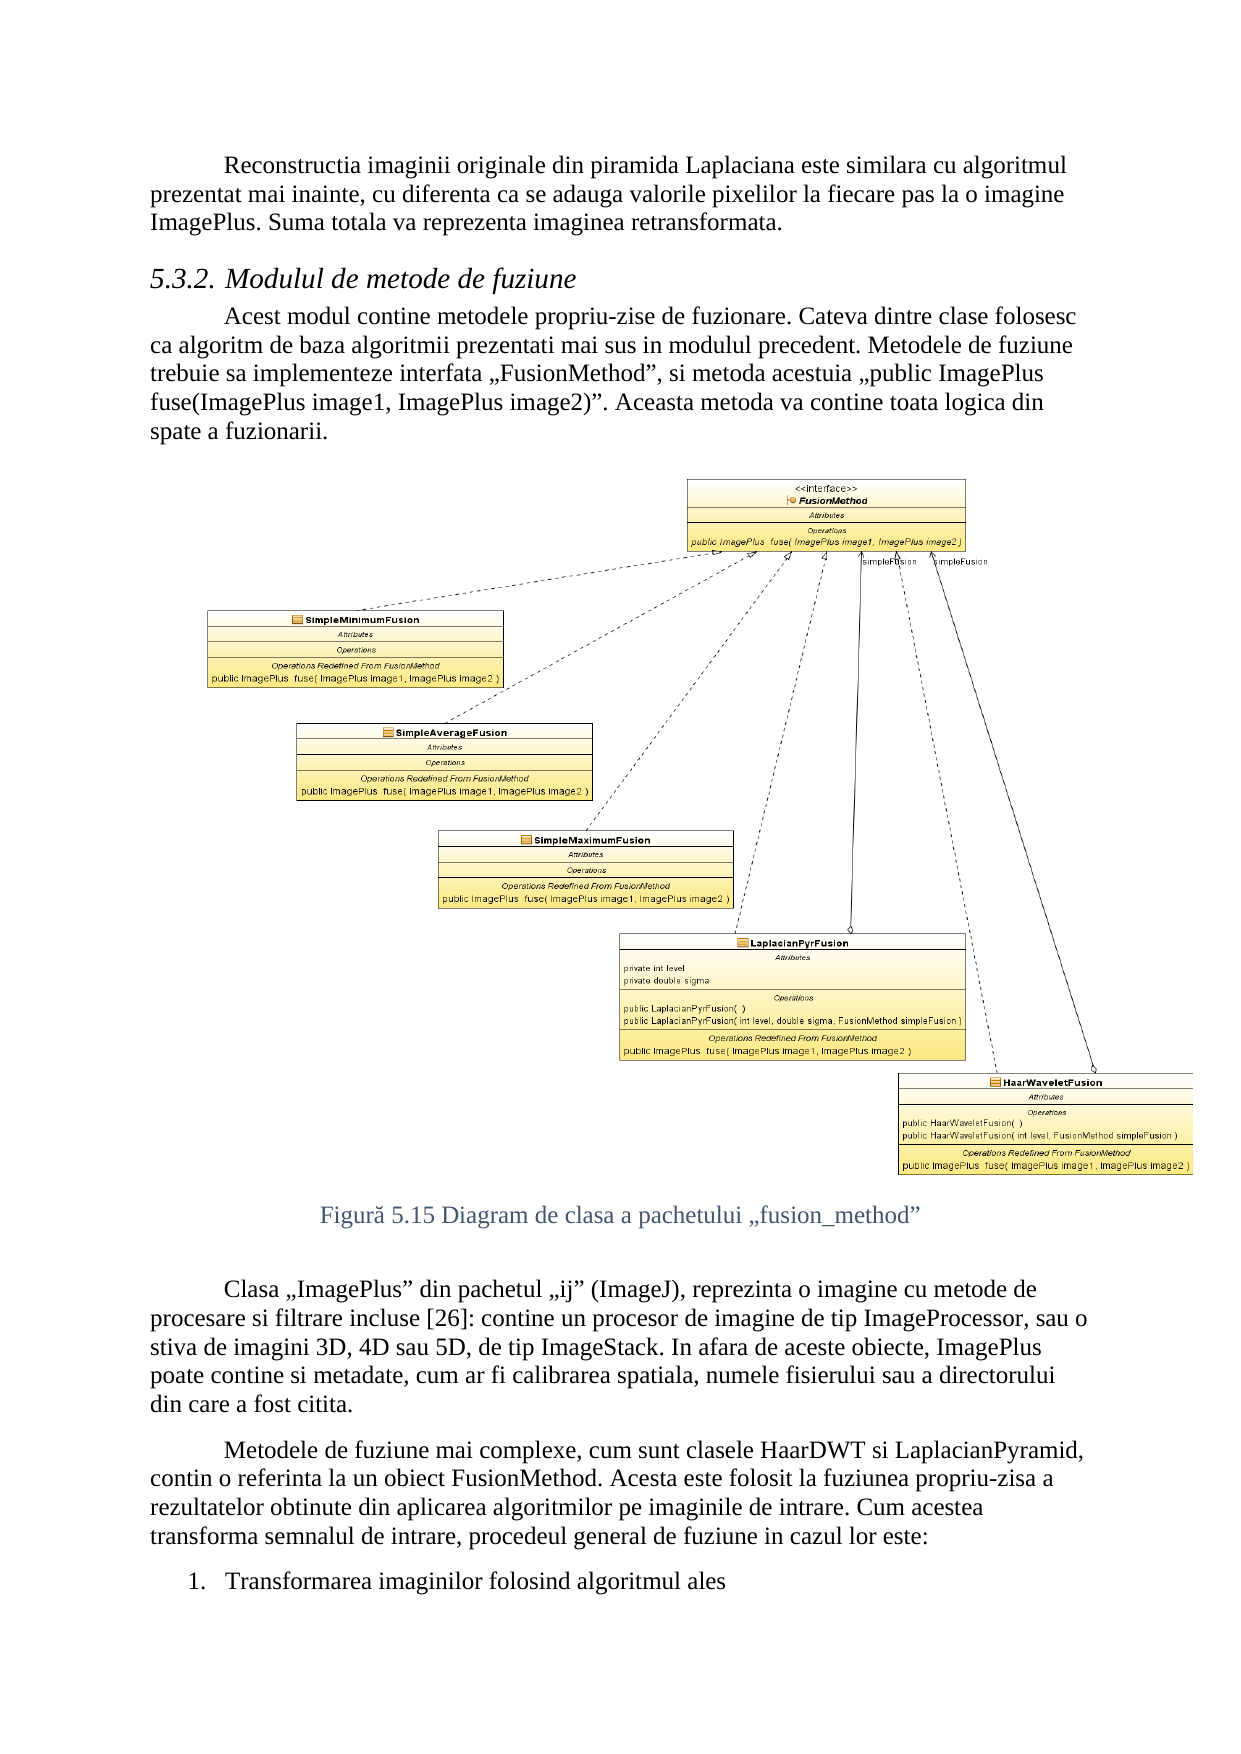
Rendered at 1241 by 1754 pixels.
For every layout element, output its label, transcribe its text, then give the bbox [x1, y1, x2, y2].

text Clasa „ImagePlus” din pachetul „ij” (ImageJ), reprezinta o imagine cu metode de procesare si filtrare incluse []: contine un procesor de imagine de tip ImageProcessor, sau o stiva de imagini 3D, 4D sau 5D, de tip ImageStack. In afara de aceste obiecte, ImagePlus poate contine si metadate, cum ar fi calibrarea spatiala, numele fisierului sau a directorului din care a fost citita. [150, 1274, 1090, 1418]
list Transformarea imaginilor folosind algoritmul ales [187, 1566, 1090, 1595]
text Metodele de fuziune mai complexe, cum sunt clasele HaarDWT si LaplacianPyramid, contin o referinta la un obiect FusionMethod. Acesta este folosit la fuziunea propriu-zisa a rezultatelor obtinute din aplicarea algoritmilor pe imaginile de intrare. Cum acestea transforma semnalul de intrare, procedeul general de fuziune in cazul lor este: [150, 1435, 1090, 1550]
text Reconstructia imaginii originale din piramida Laplaciana este similara cu algoritmul prezentat mai inainte, cu diferenta ca se adauga valorile pixelilor la fiecare pas la o imagine ImagePlus. Suma totala va reprezenta imaginea retransformata. [150, 150, 1090, 236]
subtitle Modulul de metode de fuziune [150, 261, 1090, 295]
picture [150, 461, 1193, 1175]
text Acest modul contine metodele propriu-zise de fuzionare. Cateva dintre clase folosesc ca algoritm de baza algoritmii prezentati mai sus in modulul precedent. Metodele de fuziune trebuie sa implementeze interfata „FusionMethod”, si metoda acestuia „public ImagePlus fuse(ImagePlus image1, ImagePlus image2)”. Aceasta metoda va contine toata logica din spate a fuzionarii. [150, 301, 1090, 445]
